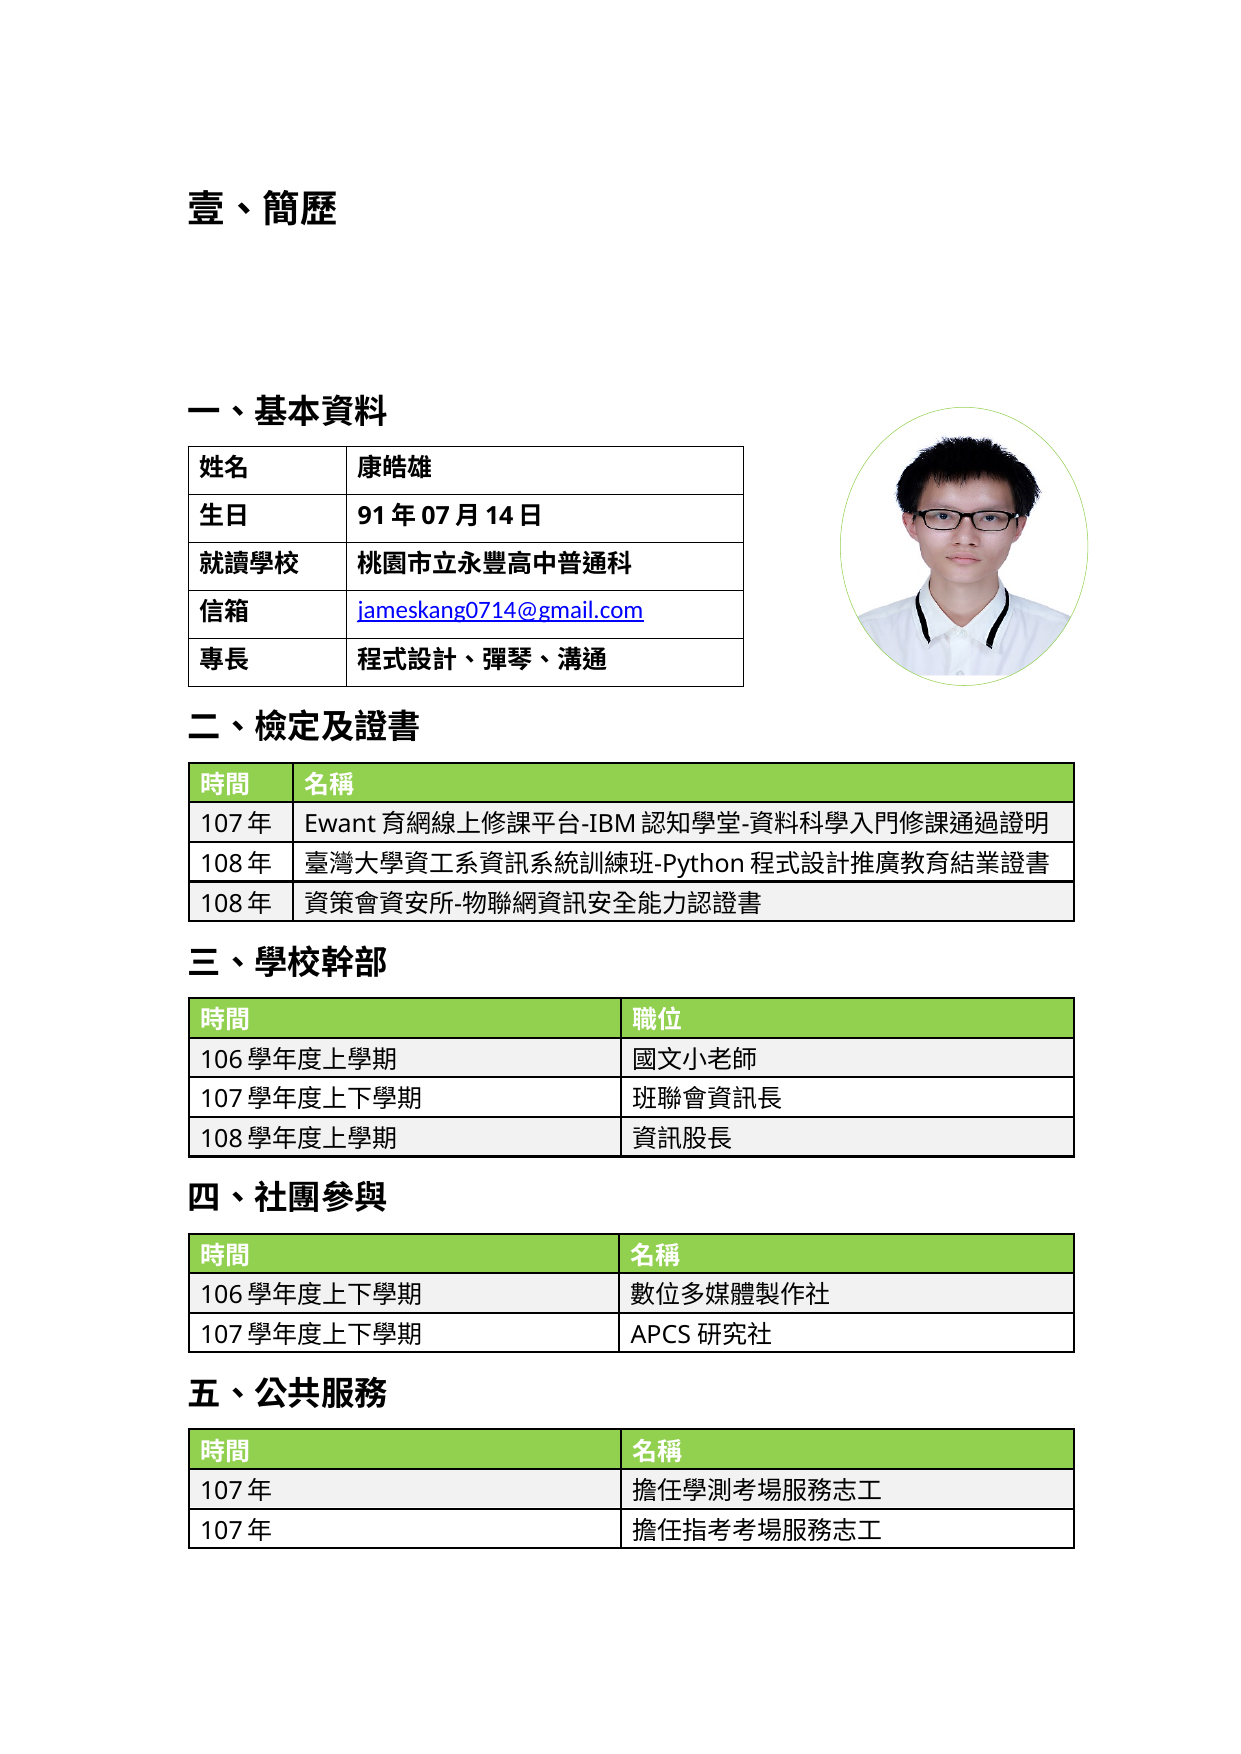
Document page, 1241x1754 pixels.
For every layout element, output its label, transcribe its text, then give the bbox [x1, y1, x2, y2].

picture [841, 408, 1087, 685]
table_cell 106學年度上學期 [190, 1039, 620, 1076]
table_cell 107學年度上下學期 [190, 1078, 620, 1116]
table_header 時間 [190, 1235, 618, 1272]
table_cell 數位多媒體製作社 [620, 1274, 1073, 1312]
table_cell 臺灣大學資工系資訊系統訓練班-Python程式設計推廣教育結業證書 [294, 843, 1073, 880]
table_header 名稱 [622, 1430, 1073, 1468]
table_cell jameskang0714@gmail.com [347, 591, 743, 638]
table_cell 就讀學校 [189, 543, 346, 590]
table_cell 107年 [190, 1470, 620, 1507]
table_cell 108年 [190, 843, 292, 880]
table_cell 班聯會資訊長 [622, 1078, 1073, 1116]
subtitle 壹、簡歷 [187, 169, 1053, 244]
table_cell Ewant育網線上修課平台-IBM認知學堂-資料科學入門修課通過證明 [294, 803, 1073, 841]
subtitle 二、檢定及證書 [187, 687, 1053, 762]
table_cell 資訊股長 [622, 1118, 1073, 1155]
table_cell 107學年度上下學期 [190, 1314, 618, 1351]
subtitle 一、基本資料 [187, 371, 1053, 446]
table_header 時間 [190, 1430, 620, 1468]
table_cell 專長 [189, 639, 346, 686]
table_header 時間 [190, 999, 620, 1037]
subtitle 五、公共服務 [187, 1353, 1053, 1428]
table_header 職位 [622, 999, 1073, 1037]
table_header 名稱 [294, 764, 1073, 801]
subtitle 三、學校幹部 [187, 922, 1053, 997]
table_cell 信箱 [189, 591, 346, 638]
table_cell 107年 [190, 1510, 620, 1547]
table_cell 生日 [189, 495, 346, 542]
table_header 姓名 [189, 447, 346, 494]
table_cell 擔任指考考場服務志工 [622, 1510, 1073, 1547]
subtitle 四、社團參與 [187, 1157, 1053, 1232]
table_cell 擔任學測考場服務志工 [622, 1470, 1073, 1507]
table_cell 106學年度上下學期 [190, 1274, 618, 1312]
table_cell 國文小老師 [622, 1039, 1073, 1076]
table_header 時間 [190, 764, 292, 801]
table_cell 資策會資安所-物聯網資訊安全能力認證書 [294, 883, 1073, 920]
table_cell 108學年度上學期 [190, 1118, 620, 1155]
table_header 名稱 [620, 1235, 1073, 1272]
table_header 康皓雄 [347, 447, 743, 494]
table_cell 91年07月14日 [347, 495, 743, 542]
table_cell 107年 [190, 803, 292, 841]
table_cell APCS 研究社 [620, 1314, 1073, 1351]
table_cell 桃園市立永豐高中普通科 [347, 543, 743, 590]
table_cell 程式設計、彈琴、溝通 [347, 639, 743, 686]
table_cell 108年 [190, 883, 292, 920]
